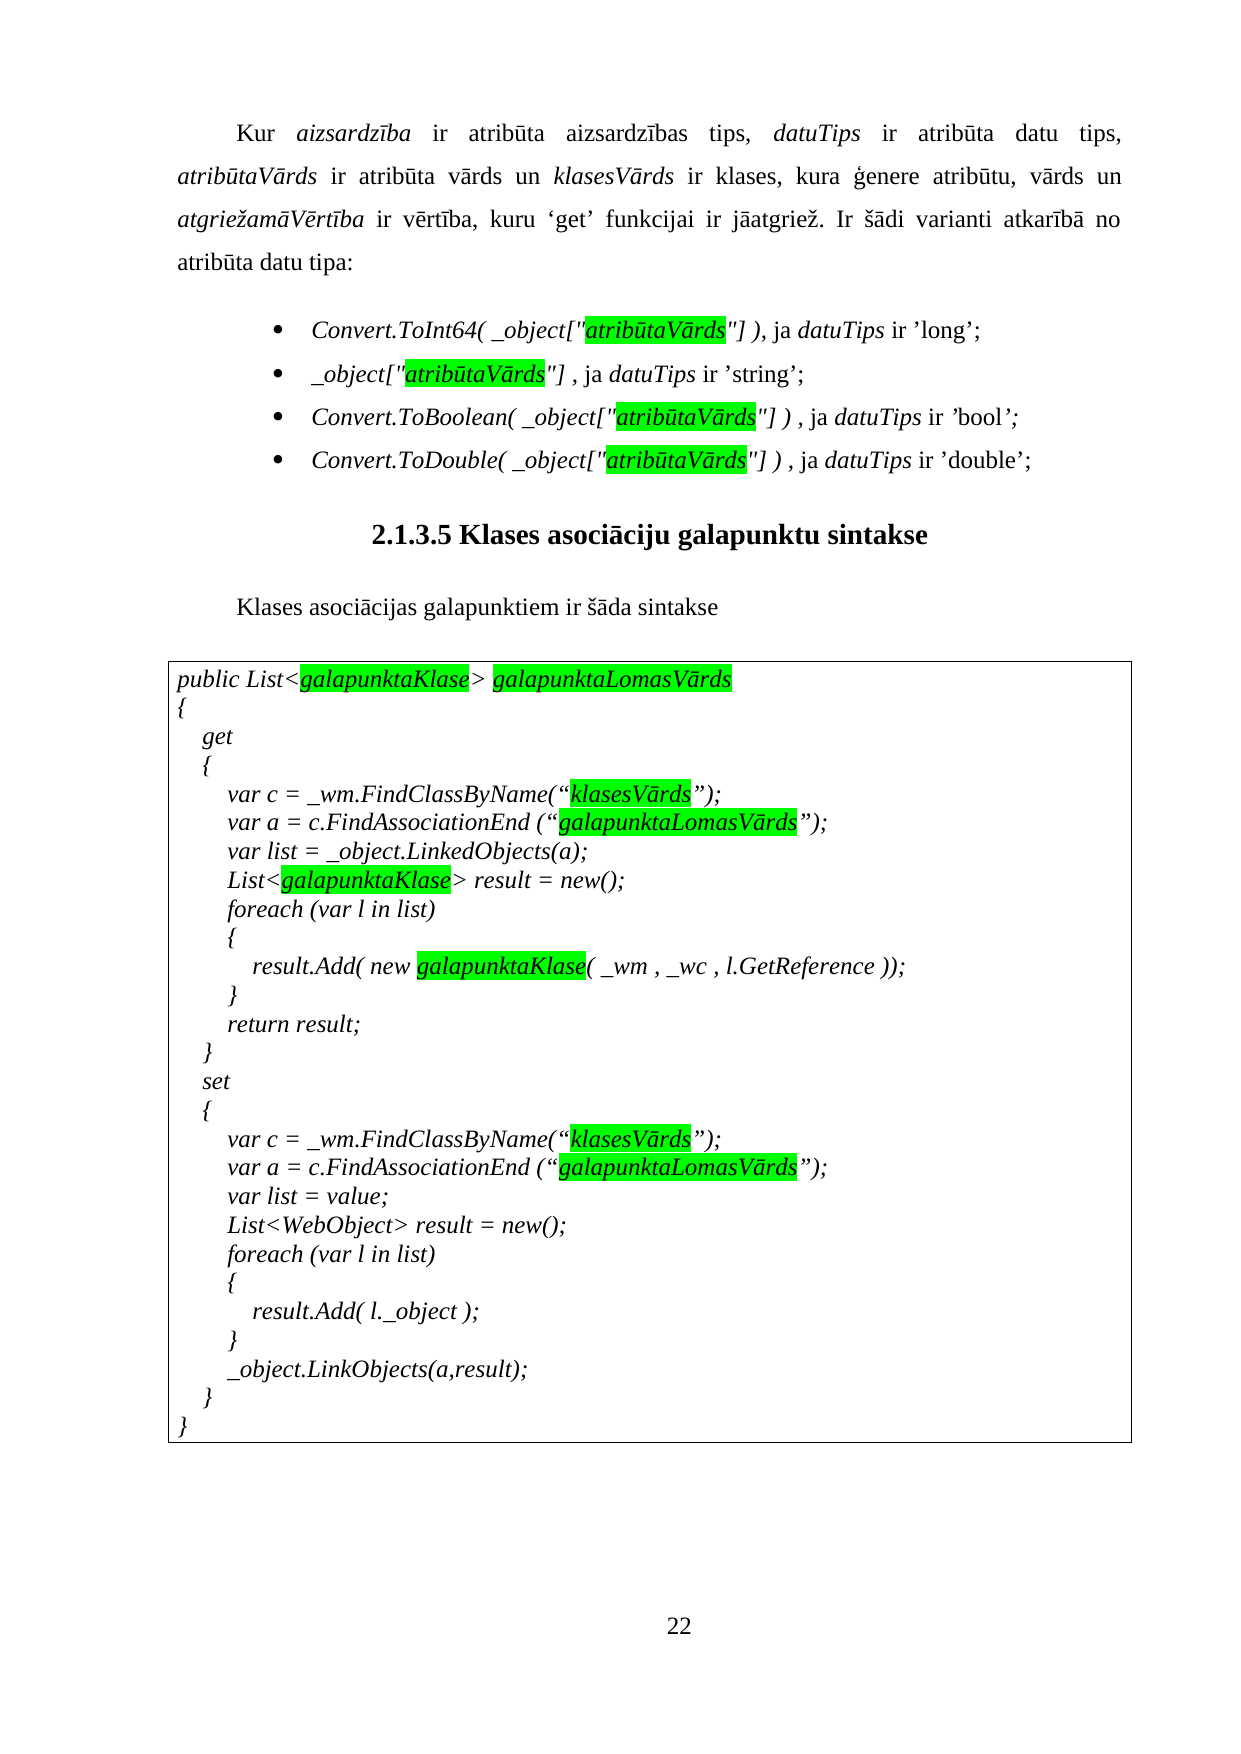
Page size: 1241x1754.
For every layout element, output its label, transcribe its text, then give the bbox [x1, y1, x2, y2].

text result.Add( new galapunktaKlase( _wm , _wc , l.GetReference )); [177, 951, 417, 980]
text { [177, 692, 1122, 721]
text } [169, 1408, 1131, 1442]
text var list = value; [177, 1181, 1122, 1210]
text } [177, 980, 1122, 1009]
list Convert.ToInt64( _object["atribūtaVārds"] ), ja datuTips ir ’long’; [273, 316, 585, 344]
text } [177, 1382, 1122, 1408]
text foreach (var l in list) [177, 1239, 1122, 1267]
text var list = _object.LinkedObjects(a); [177, 836, 1122, 865]
list Convert.ToInt64( _object["atribūtaVārds"] ), ja datuTips ir ’long’; [726, 316, 1122, 344]
list _object["atribūtaVārds"] , ja datuTips ir ’string’; [273, 359, 405, 387]
list Convert.ToBoolean( _object["atribūtaVārds"] ) , ja datuTips ir ’bool’; [273, 402, 616, 431]
text { [177, 922, 1122, 951]
text set [177, 1066, 1122, 1095]
text _object.LinkObjects(a,result); [177, 1354, 1122, 1382]
text } [177, 1037, 1122, 1066]
text var c = _wm.FindClassByName(“klasesVārds”); [177, 779, 570, 807]
text result.Add( new galapunktaKlase( _wm , _wc , l.GetReference )); [586, 951, 1122, 980]
text public List<galapunktaKlase> galapunktaLomasVārds [169, 662, 1131, 692]
text } [177, 1325, 1122, 1354]
text List<galapunktaKlase> result = new(); [177, 865, 281, 894]
text Klases asociācijas galapunktiem ir šāda sintakse [177, 592, 1122, 621]
text var c = _wm.FindClassByName(“klasesVārds”); [691, 1124, 1122, 1152]
text get [177, 721, 1122, 750]
text Kur aizsardzība ir atribūta aizsardzības tips, datuTips ir atribūta datu tips, atribūtaVārds ir atribūta vārds un klasesVārds ir klases, kura ģenere atribūtu, vārds un atgriežamāVērtība ir vērtība, kuru ‘get’ funkcijai ir jāatgriež. Ir šādi varianti atkarībā no atribūta datu tipa: [177, 118, 1122, 276]
text var c = _wm.FindClassByName(“klasesVārds”); [177, 1124, 570, 1152]
list Convert.ToBoolean( _object["atribūtaVārds"] ) , ja datuTips ir ’bool’; [756, 402, 1122, 431]
list _object["atribūtaVārds"] , ja datuTips ir ’string’; [545, 359, 1122, 387]
text var c = _wm.FindClassByName(“klasesVārds”); [691, 779, 1122, 807]
text List<galapunktaKlase> result = new(); [451, 865, 1122, 894]
text foreach (var l in list) [177, 894, 1122, 922]
text result.Add( l._object ); [177, 1296, 1122, 1325]
text var a = c.FindAssociationEnd (“galapunktaLomasVārds”); [177, 1152, 1122, 1181]
list Convert.ToDouble( _object["atribūtaVārds"] ) , ja datuTips ir ’double’; [747, 445, 1122, 474]
text return result; [177, 1009, 1122, 1037]
text { [177, 750, 1122, 779]
subtitle 2.1.3.5 Klases asociāciju galapunktu sintakse [177, 517, 1122, 551]
text var a = c.FindAssociationEnd (“galapunktaLomasVārds”); [177, 807, 1122, 836]
text { [177, 1267, 1122, 1296]
text List<WebObject> result = new(); [177, 1210, 1122, 1239]
list Convert.ToDouble( _object["atribūtaVārds"] ) , ja datuTips ir ’double’; [273, 445, 606, 474]
text { [177, 1095, 1122, 1124]
